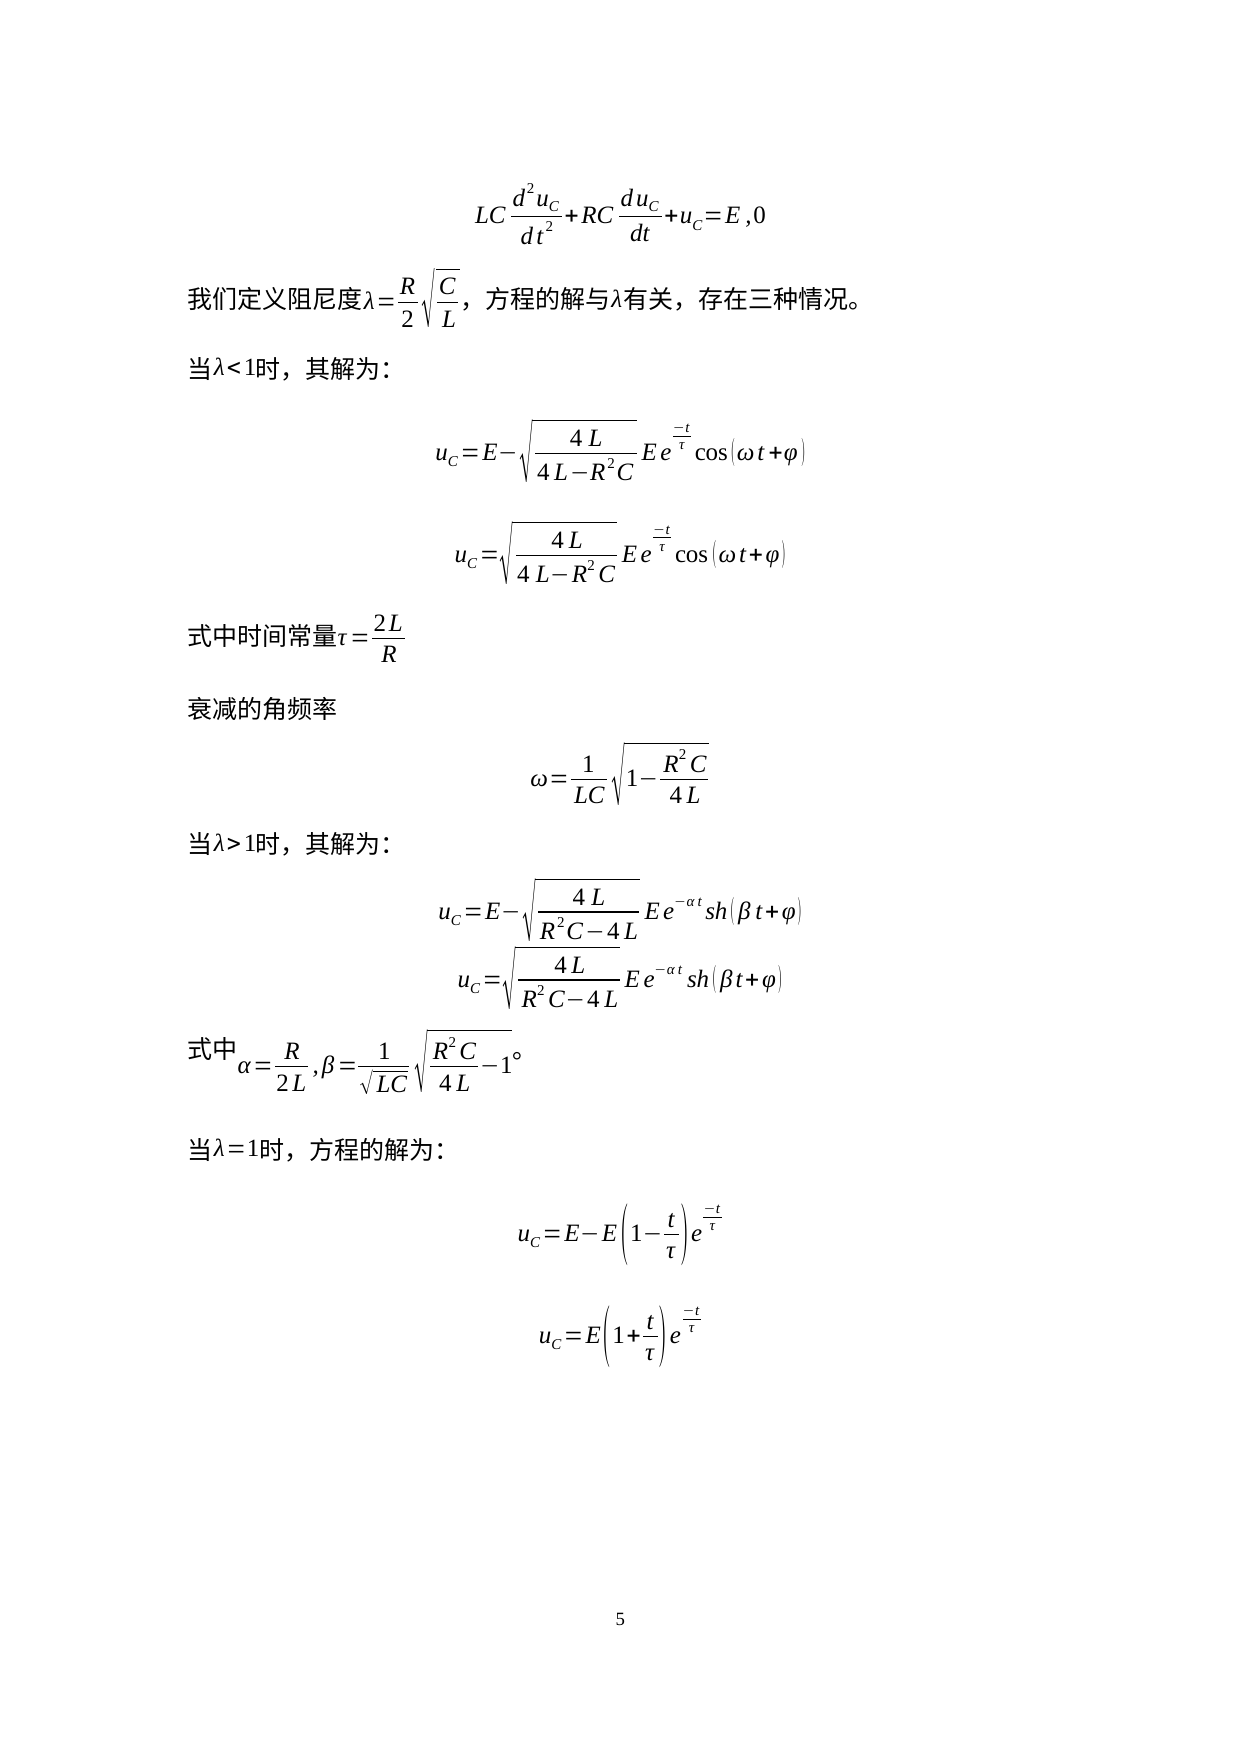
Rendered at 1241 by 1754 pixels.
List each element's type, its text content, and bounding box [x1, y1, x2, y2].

text 我们定义阻尼度，方程的解与有关，存在三种情况。 [187, 266, 1053, 334]
text 当时，其解为： [187, 334, 1053, 402]
text 式中时间常量 [187, 605, 1053, 673]
text 当时，方程的解为： [187, 1115, 1053, 1183]
text 衰减的角频率 [187, 673, 1053, 741]
text 当时，其解为： [187, 809, 1053, 877]
text 式中。 [187, 1013, 1053, 1115]
